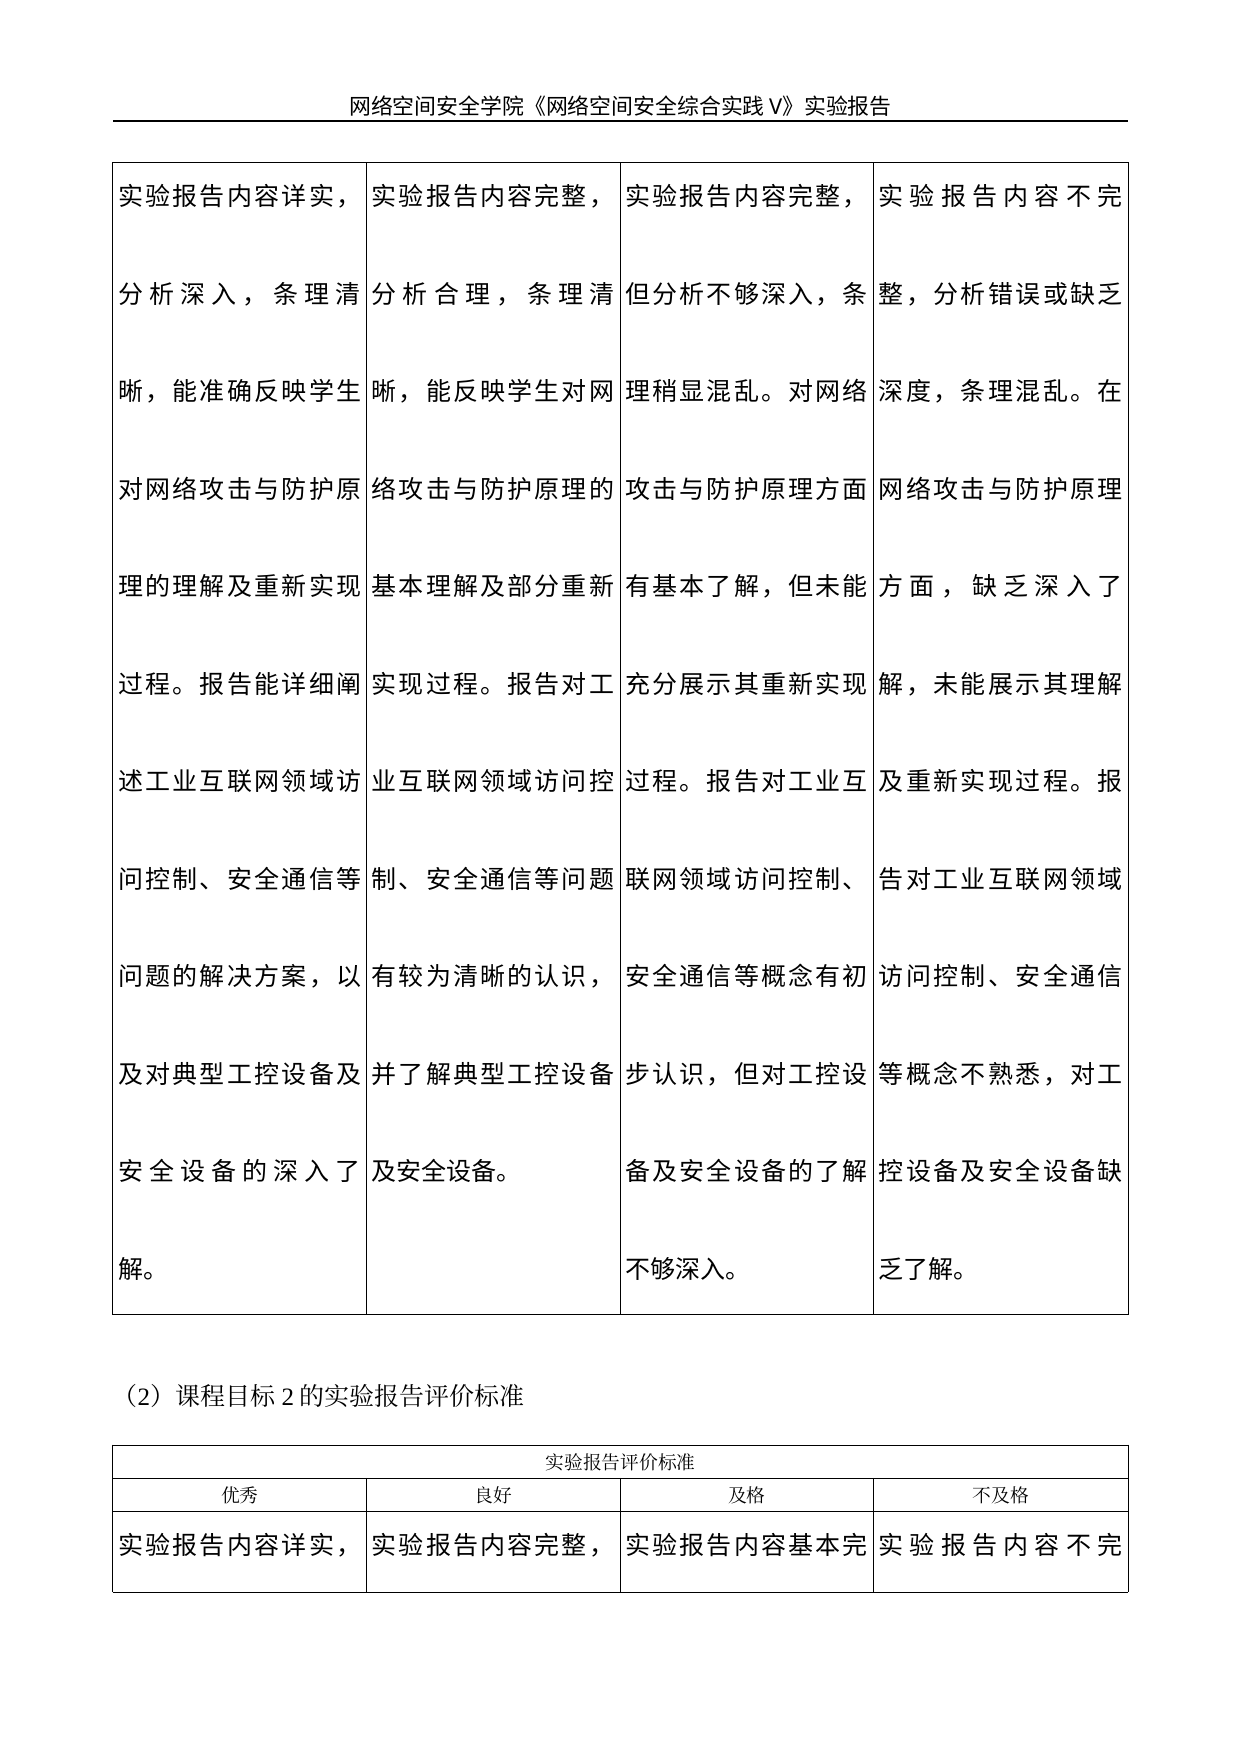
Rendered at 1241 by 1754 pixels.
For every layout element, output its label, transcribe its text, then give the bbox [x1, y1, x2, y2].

table_header 实验报告评价标准 [113, 1446, 1128, 1478]
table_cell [113, 1512, 366, 1591]
table_cell 实验报告内容详实，分析深入，条理清晰，能准确反映学生对网络攻击与防护原理的理解及重新实现过程。报告能详细阐述工业互联网领域访问控制、安全通信等问题的解决方案，以及对典型工控设备及安全设备的深入了解。 [113, 163, 366, 1314]
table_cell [621, 1512, 873, 1591]
table_cell 优秀 [113, 1479, 366, 1511]
table_cell 实验报告内容不完整，分析错误或缺乏深度，条理混乱。在网络攻击与防护原理方面，缺乏深入了解，未能展示其理解及重新实现过程。报告对工业互联网领域访问控制、安全通信等概念不熟悉，对工控设备及安全设备缺乏了解。 [874, 163, 1128, 1314]
table_cell 实验报告内容完整，但分析不够深入，条理稍显混乱。对网络攻击与防护原理方面有基本了解，但未能充分展示其重新实现过程。报告对工业互联网领域访问控制、安全通信等概念有初步认识，但对工控设备及安全设备的了解不够深入。 [621, 163, 873, 1314]
table_cell 及格 [621, 1479, 873, 1511]
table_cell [874, 1512, 1128, 1591]
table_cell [367, 1512, 620, 1591]
table_cell 良好 [367, 1479, 620, 1511]
table_cell 不及格 [874, 1479, 1128, 1511]
text （2）课程目标 2的实验报告评价标准 [112, 1362, 1128, 1427]
table_cell 实验报告内容完整，分析合理，条理清晰，能反映学生对网络攻击与防护原理的基本理解及部分重新实现过程。报告对工业互联网领域访问控制、安全通信等问题有较为清晰的认识，并了解典型工控设备及安全设备。 [367, 163, 620, 1314]
